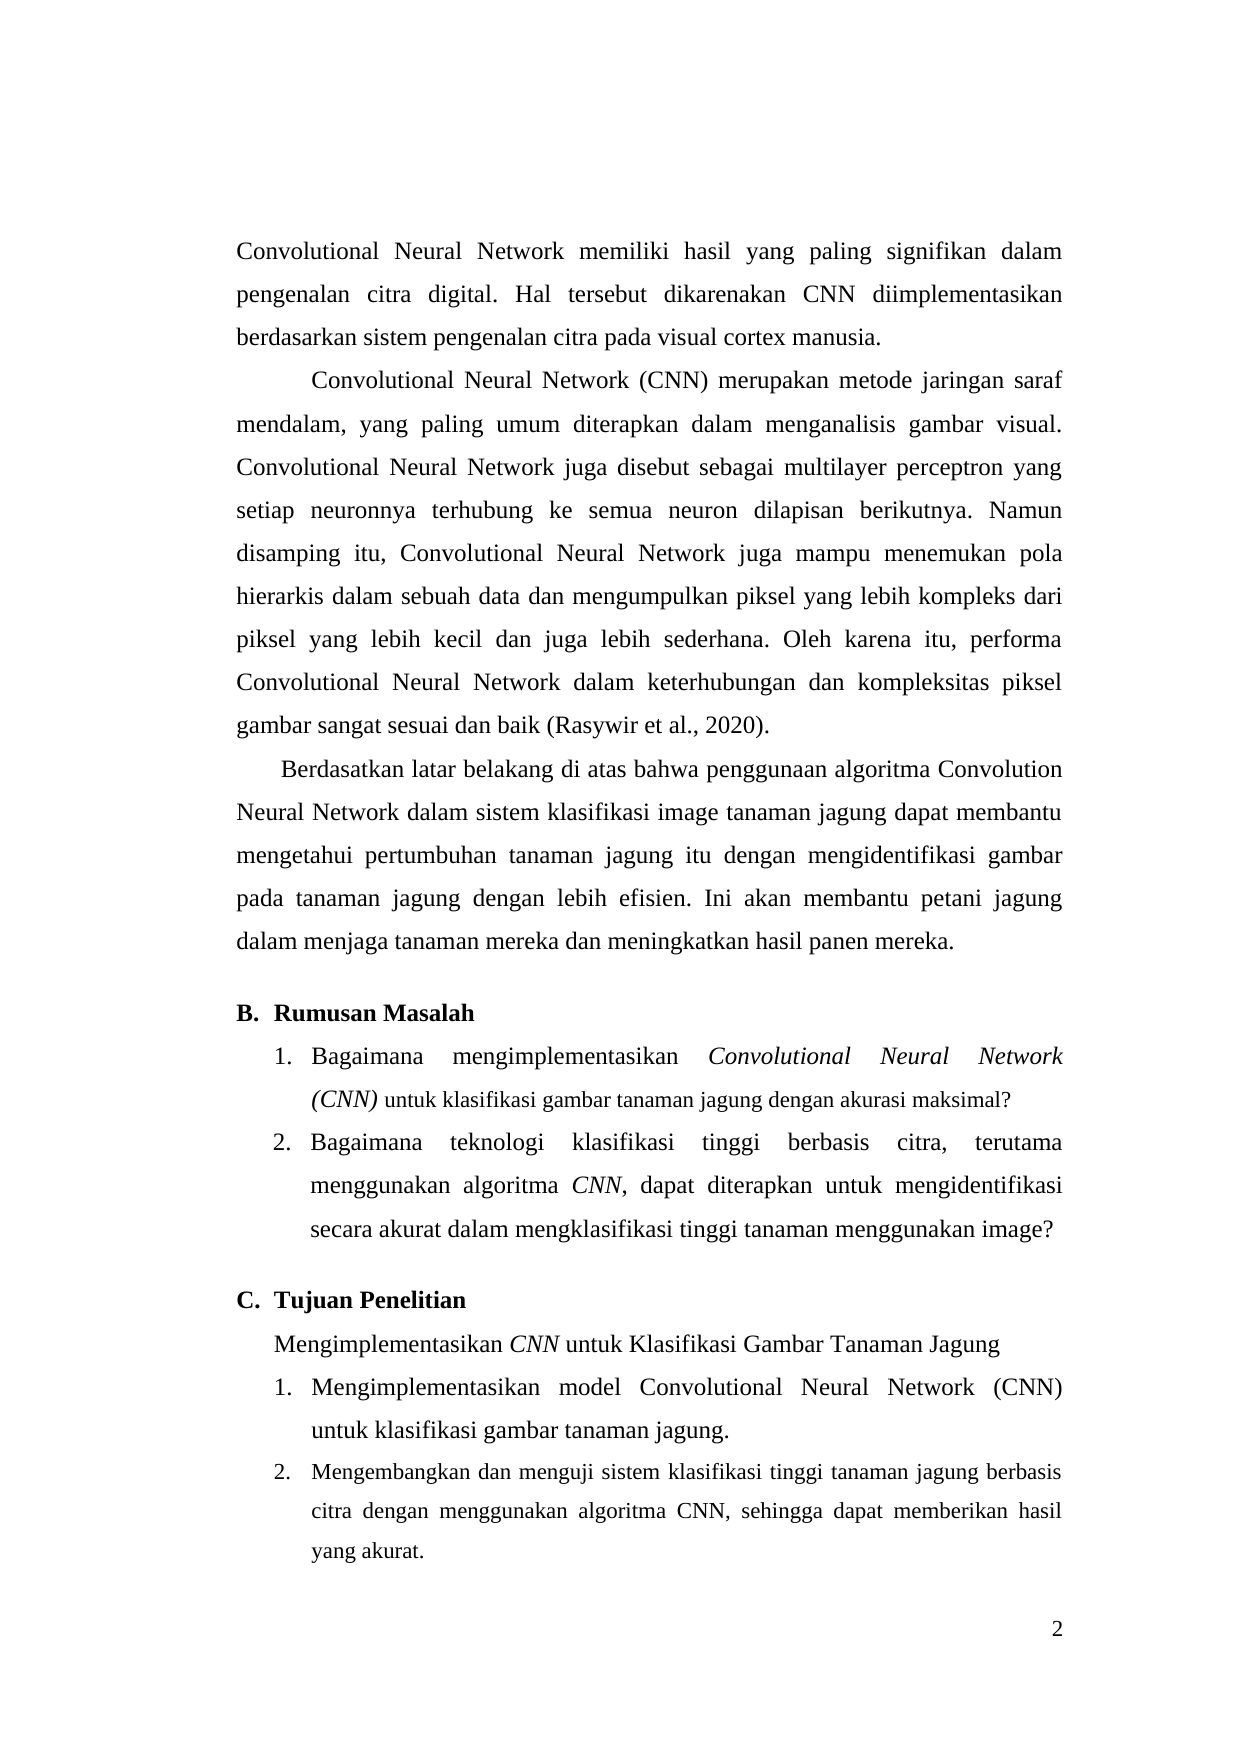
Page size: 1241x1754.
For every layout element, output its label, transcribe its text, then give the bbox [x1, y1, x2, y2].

list Mengimplementasikan CNN untuk Klasifikasi Gambar Tanaman Jagung [274, 1329, 1063, 1357]
list Bagaimana teknologi klasifikasi tinggi berbasis citra, terutama menggunakan algoritma CNN, dapat diterapkan untuk mengidentifikasi secara akurat dalam mengklasifikasi tinggi tanaman menggunakan image? [273, 1127, 1063, 1242]
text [236, 236, 1063, 351]
list Bagaimana mengimplementasikan Convolutional Neural Network (CNN) untuk klasifikasi gambar tanaman jagung dengan akurasi maksimal? [274, 1041, 1063, 1113]
text Convolutional Neural Network (CNN) merupakan metode jaringan saraf mendalam, yang paling umum diterapkan dalam menganalisis gambar visual. Convolutional Neural Network juga disebut sebagai multilayer perceptron yang setiap neuronnya terhubung ke semua neuron dilapisan berikutnya. Namun disamping itu, Convolutional Neural Network juga mampu menemukan pola hierarkis dalam sebuah data dan mengumpulkan piksel yang lebih kompleks dari piksel yang lebih kecil dan juga lebih sederhana. Oleh karena itu, performa Convolutional Neural Network dalam keterhubungan dan kompleksitas piksel gambar sangat sesuai dan baik (Rasywir et al., 2020). [236, 366, 1063, 739]
list Tujuan Penelitian [236, 1286, 1063, 1314]
text Berdasatkan latar belakang di atas bahwa penggunaan algoritma Convolution Neural Network dalam sistem klasifikasi image tanaman jagung dapat membantu mengetahui pertumbuhan tanaman jagung itu dengan mengidentifikasi gambar pada tanaman jagung dengan lebih efisien. Ini akan membantu petani jagung dalam menjaga tanaman mereka dan meningkatkan hasil panen mereka. [236, 754, 1063, 955]
list Mengembangkan dan menguji sistem klasifikasi tinggi tanaman jagung berbasis citra dengan menggunakan algoritma CNN, sehingga dapat memberikan hasil yang akurat. [274, 1458, 1063, 1563]
subtitle Rumusan Masalah [236, 998, 1063, 1027]
list Mengimplementasikan model Convolutional Neural Network (CNN) untuk klasifikasi gambar tanaman jagung. [274, 1372, 1063, 1444]
